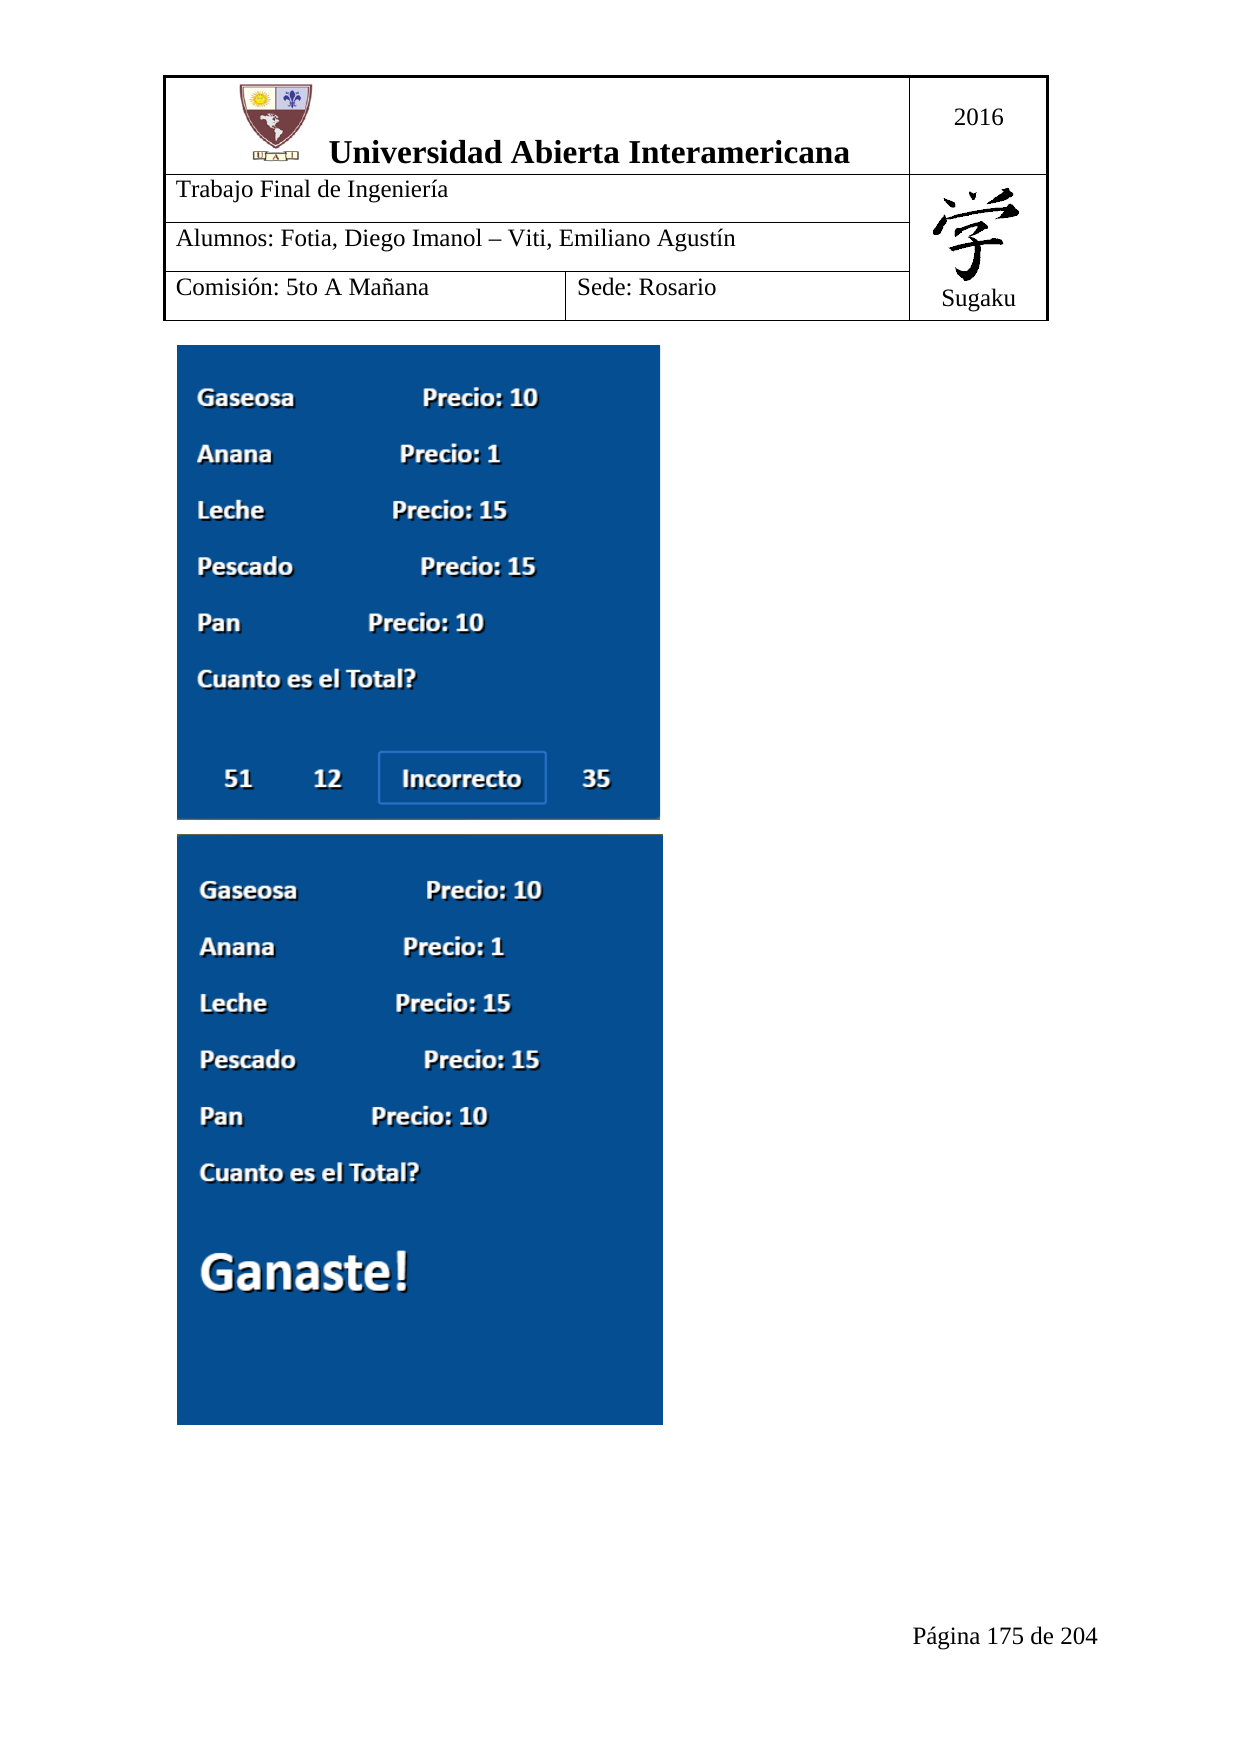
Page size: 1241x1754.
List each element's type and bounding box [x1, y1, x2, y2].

picture [927, 181, 1030, 284]
picture [223, 78, 329, 164]
picture [177, 345, 661, 820]
picture [177, 834, 663, 1425]
